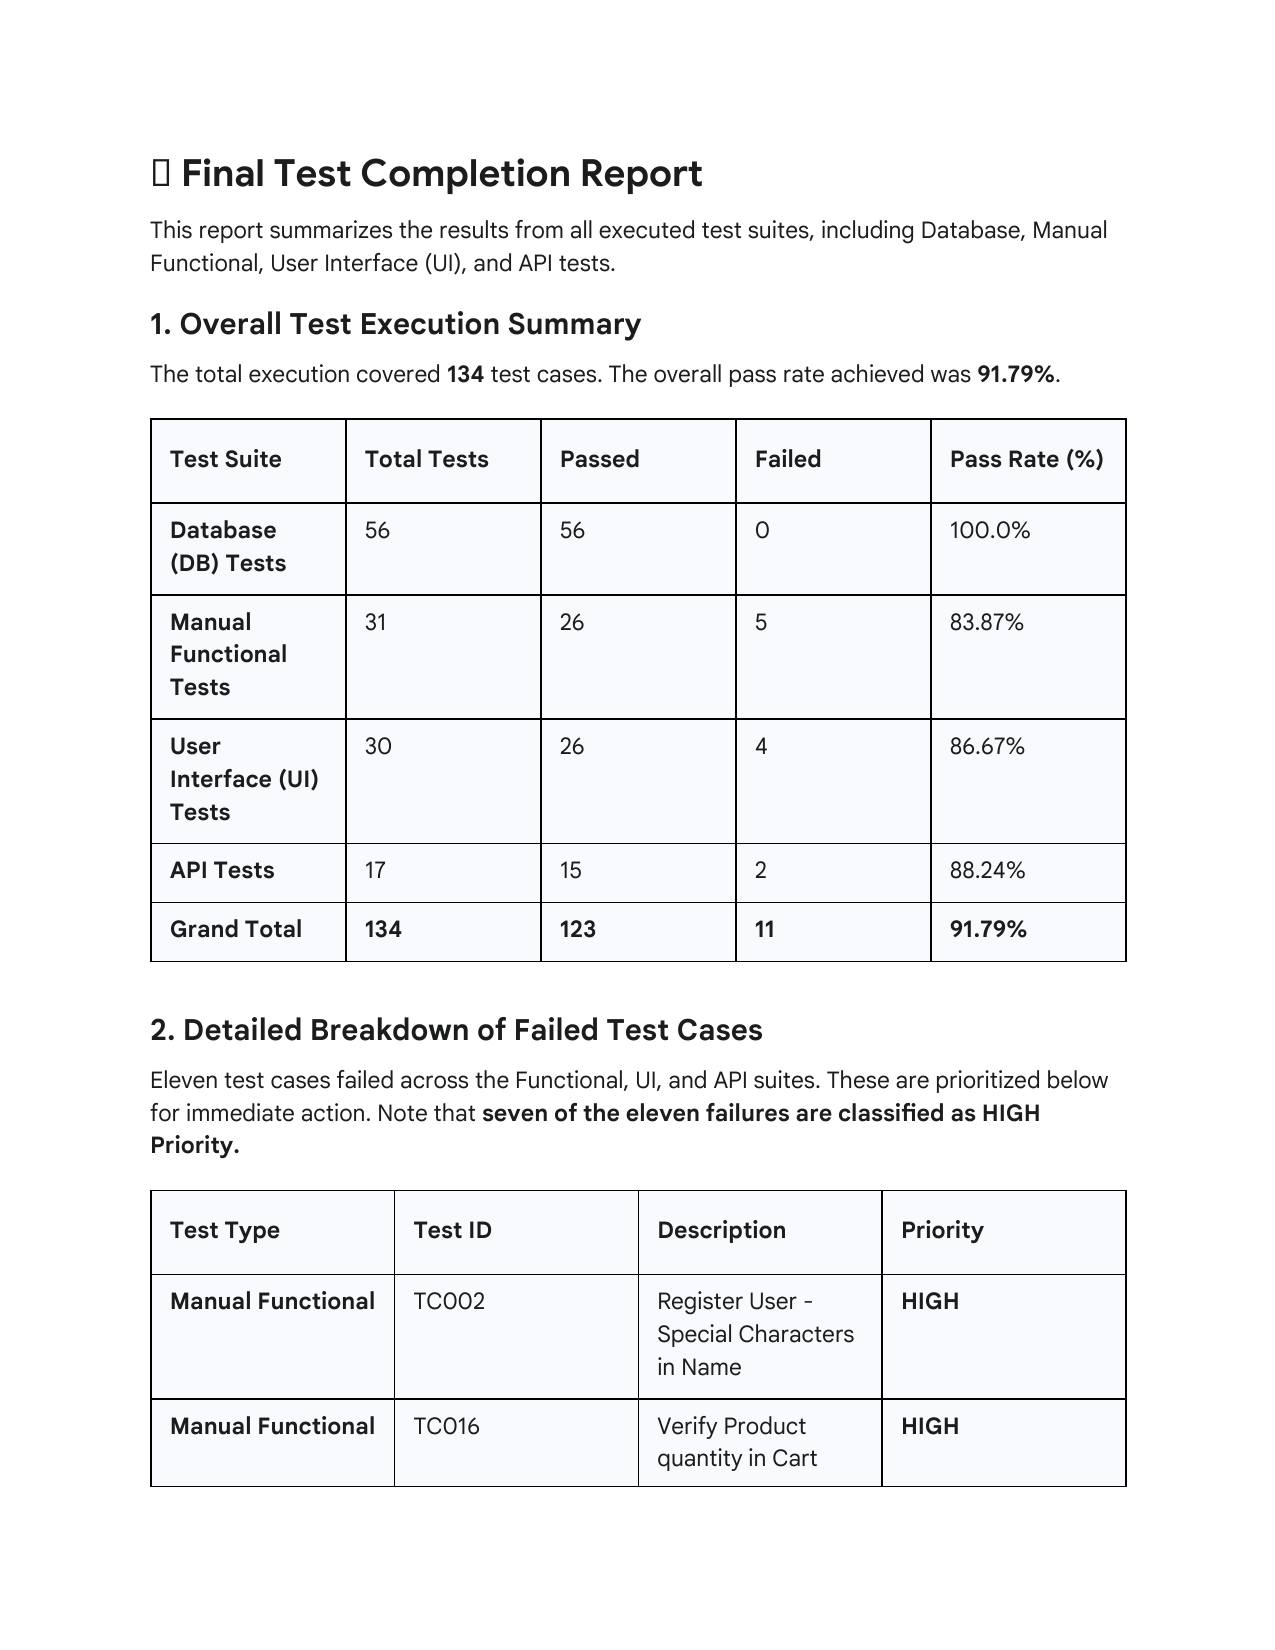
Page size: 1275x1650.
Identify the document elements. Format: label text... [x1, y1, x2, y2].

subtitle 2. Detailed Breakdown of Failed Test Cases [150, 1012, 1125, 1049]
text This report summarizes the results from all executed test suites, including Database, Manual Functional, User Interface (UI), and API tests. [150, 216, 1125, 277]
table_cell 83.87% [932, 596, 1125, 718]
table_cell 26 [542, 596, 735, 718]
table_cell HIGH [883, 1400, 1125, 1486]
table_cell 17 [347, 844, 540, 902]
table_cell HIGH [883, 1275, 1125, 1398]
text The total execution covered 134 test cases. The overall pass rate achieved was 91.79%. [150, 361, 1125, 389]
table_header Pass Rate (%) [932, 420, 1125, 502]
table_cell Register User - Special Characters in Name [639, 1275, 881, 1398]
table_header Failed [737, 420, 930, 502]
table_cell 4 [737, 720, 930, 843]
table_cell 88.24% [932, 844, 1125, 902]
table_cell Manual Functional [152, 1275, 394, 1398]
table_cell 56 [542, 504, 735, 594]
table_cell User Interface (UI) Tests [152, 720, 345, 843]
table_cell 56 [347, 504, 540, 594]
subtitle 1. Overall Test Execution Summary [150, 306, 1125, 343]
table_cell 5 [737, 596, 930, 718]
table_cell TC016 [395, 1400, 638, 1486]
table_header Test ID [395, 1191, 638, 1273]
table_cell 11 [737, 903, 930, 961]
table_cell API Tests [152, 844, 345, 902]
table_cell Manual Functional Tests [152, 596, 345, 718]
table_header Priority [883, 1191, 1125, 1273]
table_header Passed [542, 420, 735, 502]
subtitle 📝 Final Test Completion Report [150, 150, 1125, 197]
table_cell 134 [347, 903, 540, 961]
table_cell 31 [347, 596, 540, 718]
text Eleven test cases failed across the Functional, UI, and API suites. These are prioritized below for immediate action. Note that seven of the eleven failures are classified as HIGH Priority. [150, 1066, 1125, 1161]
table_header Description [639, 1191, 881, 1273]
table_cell Manual Functional [152, 1400, 394, 1486]
table_cell 15 [542, 844, 735, 902]
table_cell 2 [737, 844, 930, 902]
table_cell TC002 [395, 1275, 638, 1398]
table_header Total Tests [347, 420, 540, 502]
table_cell 0 [737, 504, 930, 594]
table_cell 123 [542, 903, 735, 961]
table_cell 30 [347, 720, 540, 843]
table_cell 91.79% [932, 903, 1125, 961]
table_header Test Suite [152, 420, 345, 502]
table_cell 86.67% [932, 720, 1125, 843]
table_cell 26 [542, 720, 735, 843]
table_cell Database (DB) Tests [152, 504, 345, 594]
table_header Test Type [152, 1191, 394, 1273]
table_cell Grand Total [152, 903, 345, 961]
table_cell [639, 1400, 881, 1486]
table_cell 100.0% [932, 504, 1125, 594]
